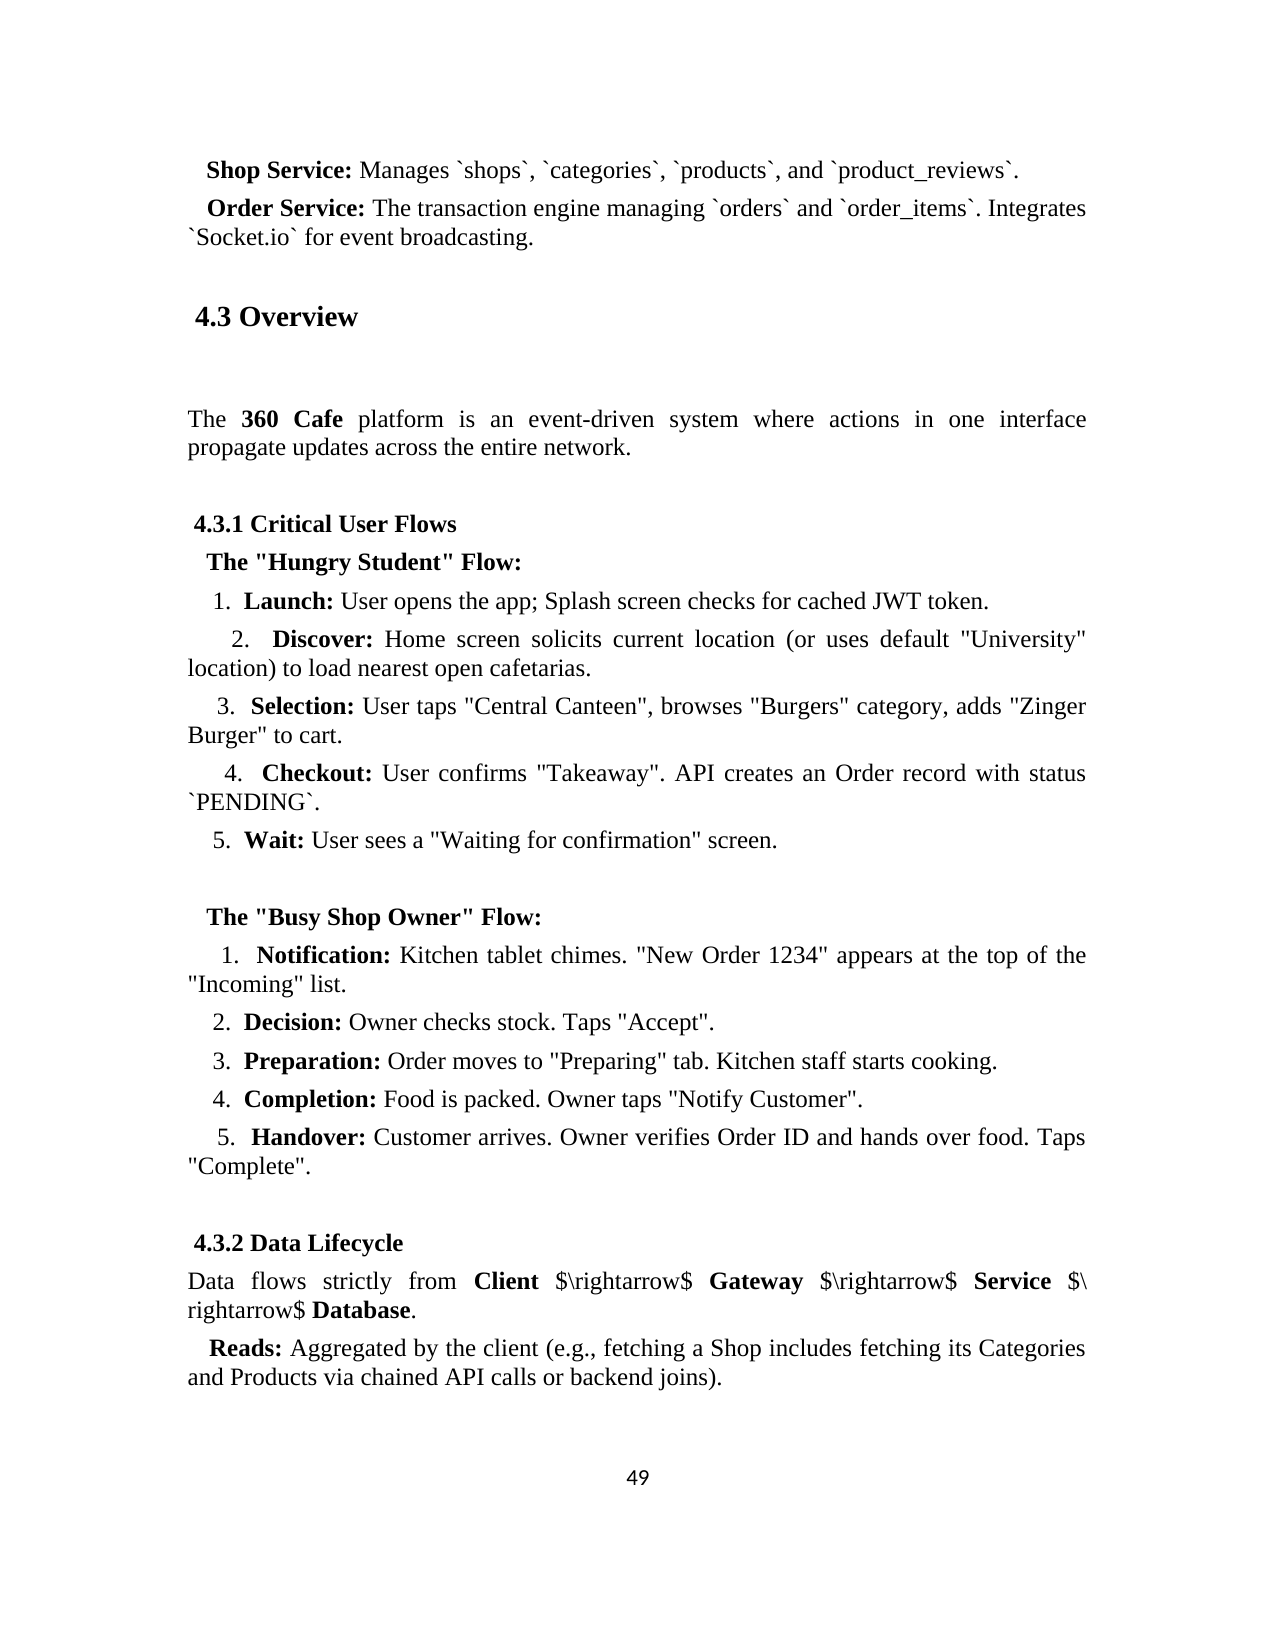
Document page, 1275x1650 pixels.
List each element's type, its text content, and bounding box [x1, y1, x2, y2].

text 4.3.2 Data Lifecycle [187, 1228, 1087, 1257]
text The 360 Cafe platform is an event-driven system where actions in one interface propagate updates across the entire network. [187, 404, 1087, 461]
text Reads: Aggregated by the client (e.g., fetching a Shop includes fetching its Categories and Products via chained API calls or backend joins). [187, 1333, 1087, 1391]
text 3. Selection: User taps "Central Canteen", browses "Burgers" category, adds "Zinger Burger" to cart. [187, 691, 1087, 749]
text 3. Preparation: Order moves to "Preparing" tab. Kitchen staff starts cooking. [187, 1046, 1087, 1074]
text 5. Wait: User sees a "Waiting for confirmation" screen. [187, 825, 1087, 854]
text 2. Discover: Home screen solicits current location (or uses default "University" location) to load nearest open cafetarias. [187, 624, 1087, 682]
text 4. Completion: Food is packed. Owner taps "Notify Customer". [187, 1084, 1087, 1113]
text Data flows strictly from Client $\rightarrow$ Gateway $\rightarrow$ Service $\rightarrow$ Database. [187, 1266, 1087, 1324]
text The "Busy Shop Owner" Flow: [187, 902, 1087, 931]
text 1. Launch: User opens the app; Splash screen checks for cached JWT token. [187, 586, 1087, 614]
text 4. Checkout: User confirms "Takeaway". API creates an Order record with status `PENDING`. [187, 758, 1087, 816]
subtitle 4.3 Overview [187, 299, 1087, 332]
text Shop Service: Manages `shops`, `categories`, `products`, and `product_reviews`. [187, 155, 1087, 184]
text The "Hungry Student" Flow: [187, 547, 1087, 576]
text 1. Notification: Kitchen tablet chimes. "New Order 1234" appears at the top of the "Incoming" list. [187, 940, 1087, 998]
text Order Service: The transaction engine managing `orders` and `order_items`. Integrates `Socket.io` for event broadcasting. [187, 193, 1087, 251]
text 5. Handover: Customer arrives. Owner verifies Order ID and hands over food. Taps "Complete". [187, 1122, 1087, 1180]
text 2. Decision: Owner checks stock. Taps "Accept". [187, 1007, 1087, 1036]
text 4.3.1 Critical User Flows [187, 509, 1087, 538]
